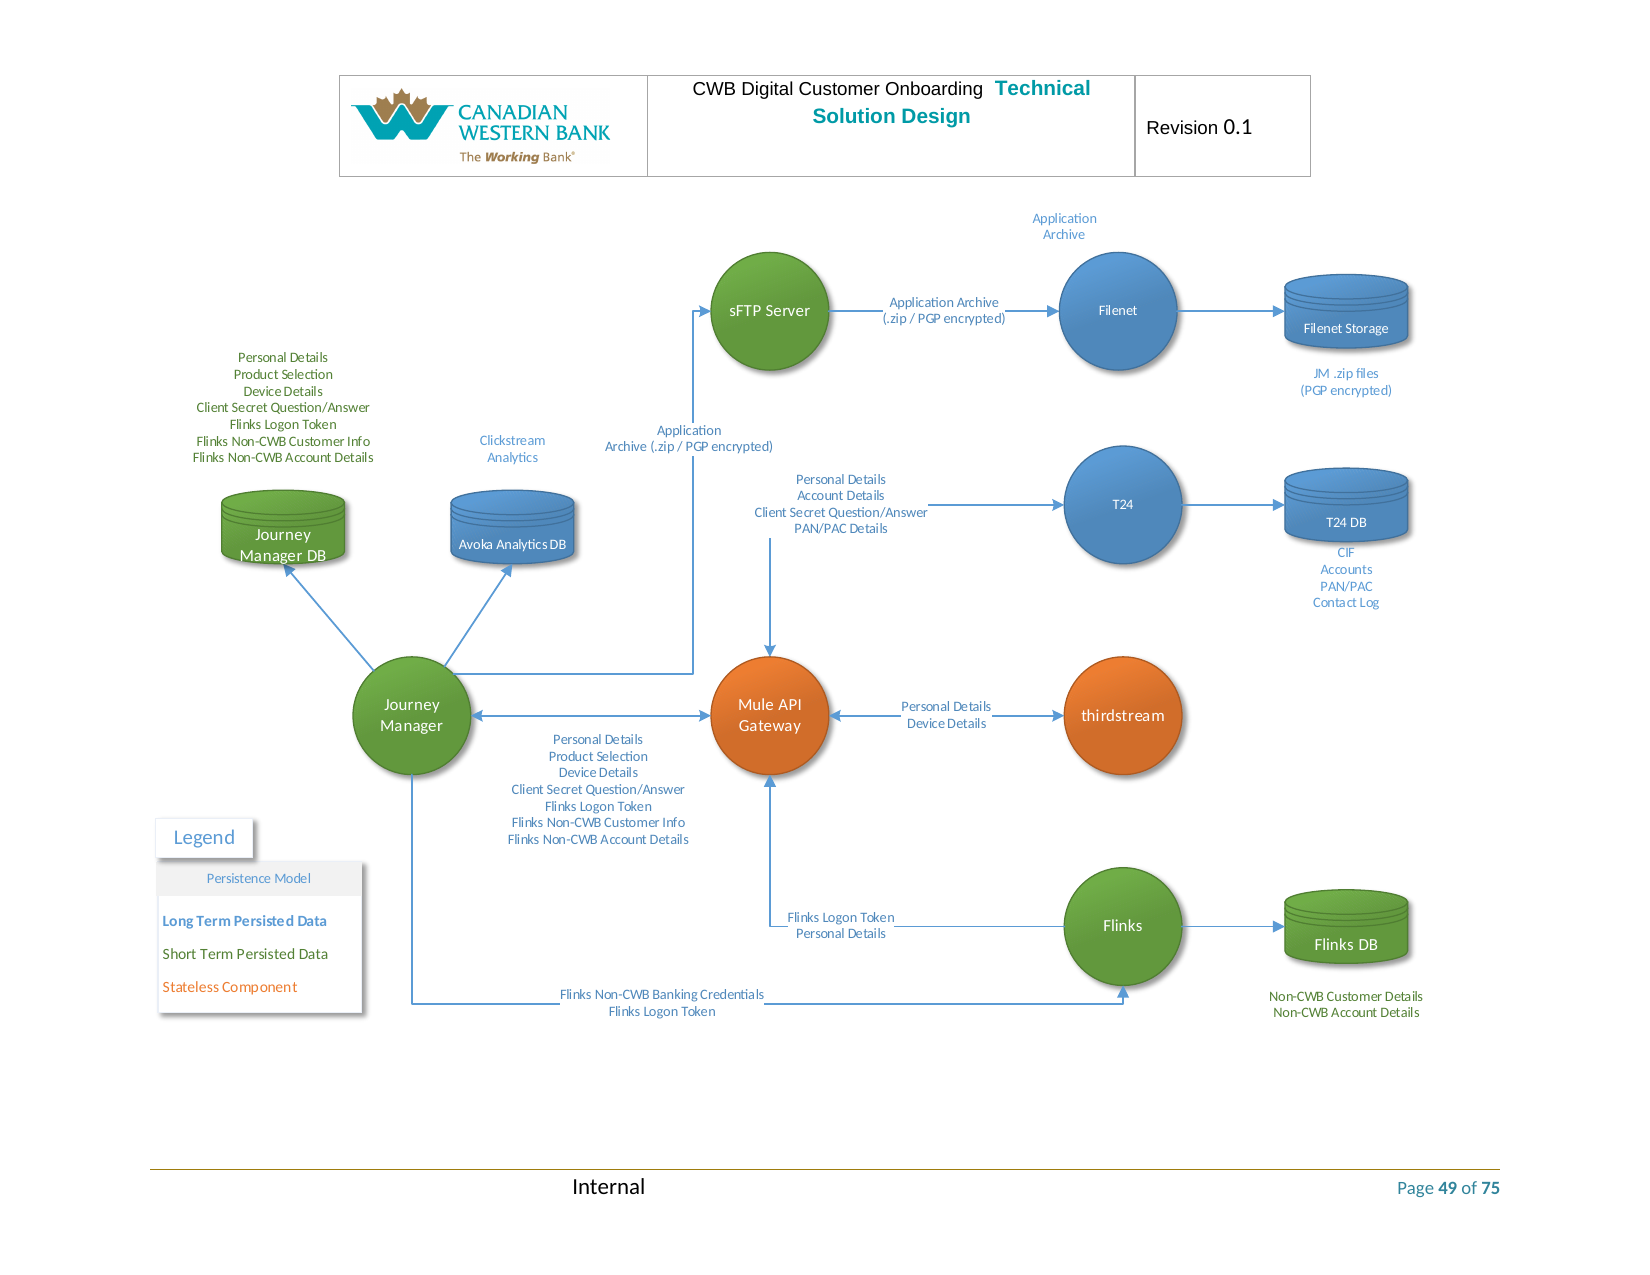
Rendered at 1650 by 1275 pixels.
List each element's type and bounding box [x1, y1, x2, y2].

picture [351, 88, 611, 164]
table_cell [1356, 368, 1364, 378]
